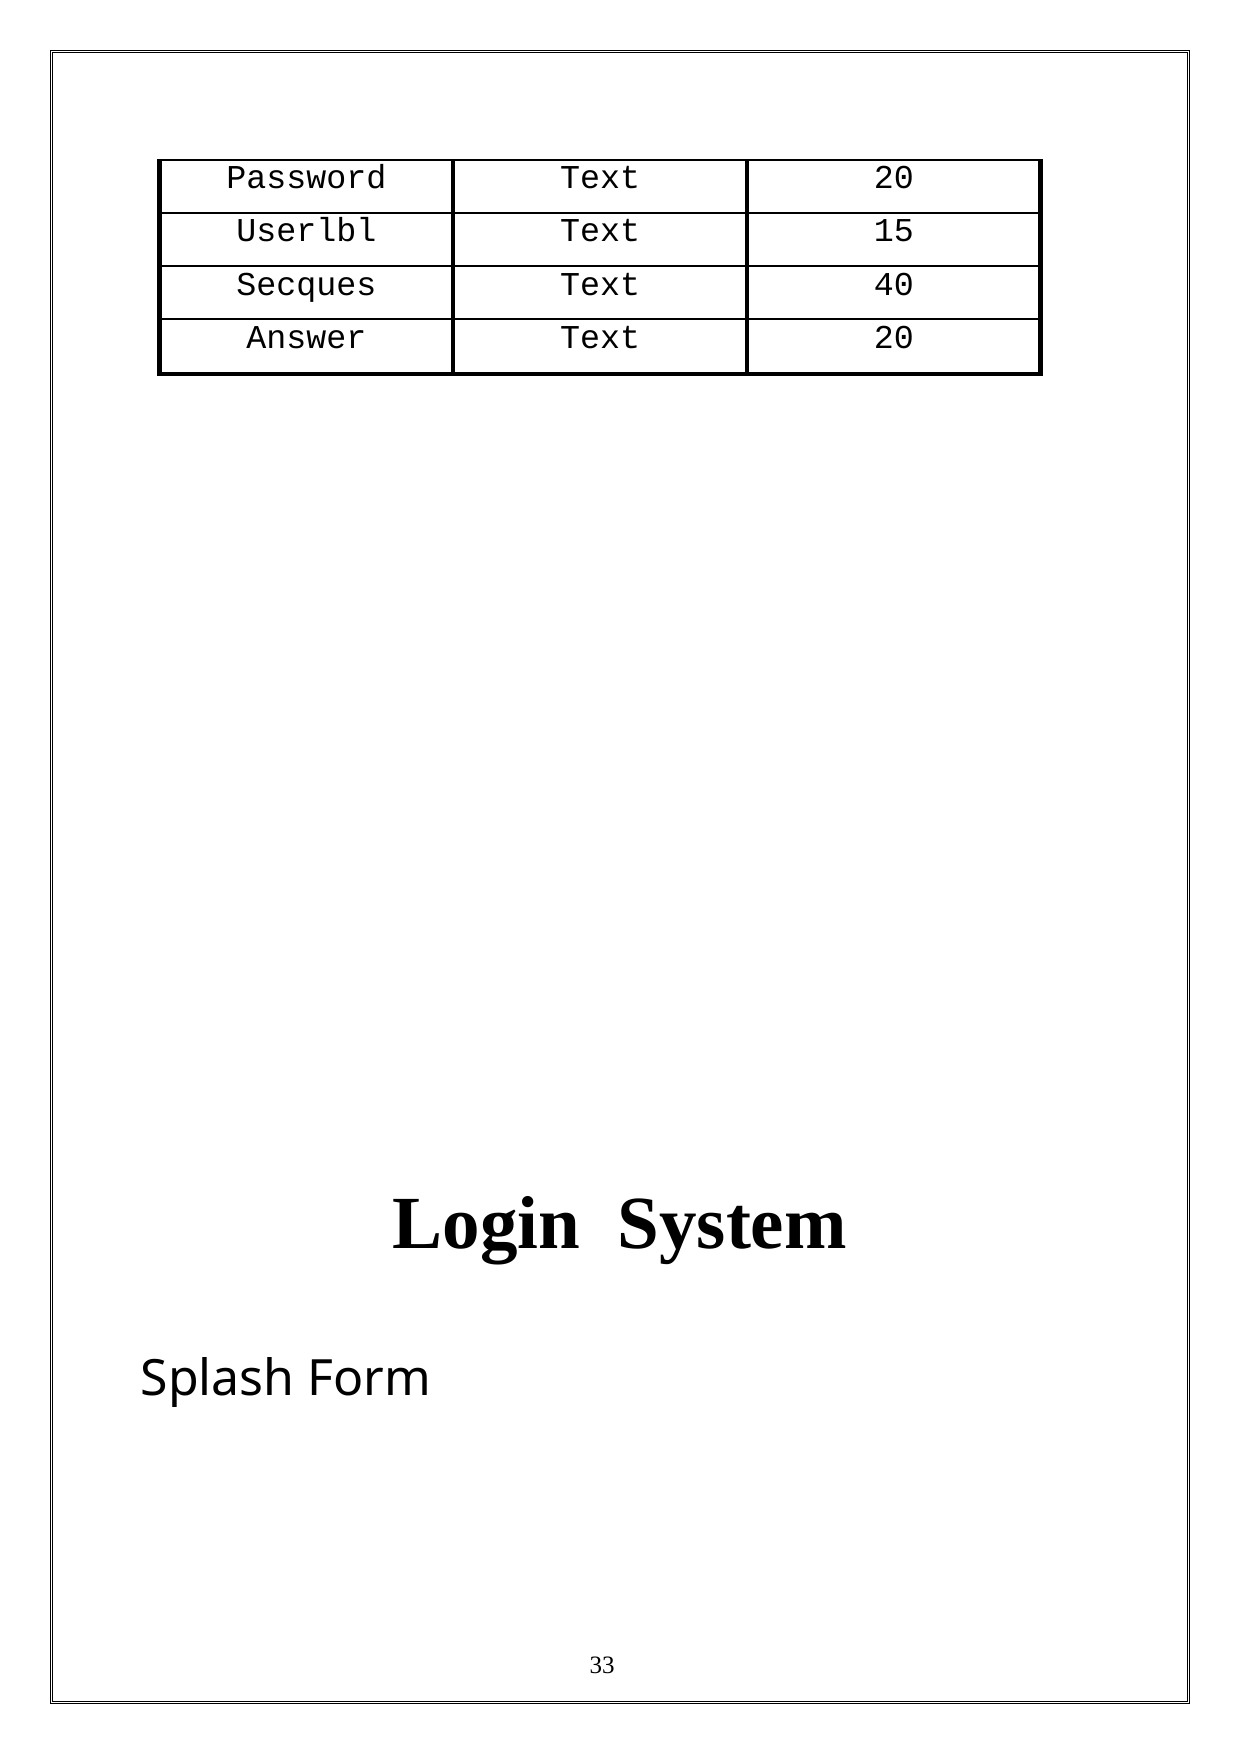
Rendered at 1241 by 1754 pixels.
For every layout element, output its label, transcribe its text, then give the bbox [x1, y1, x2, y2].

table_cell Secques [162, 267, 451, 318]
table_cell Text [455, 320, 745, 371]
table_cell 20 [749, 320, 1038, 371]
table_cell Text [455, 267, 745, 318]
table_cell 40 [749, 267, 1038, 318]
table_cell Answer [162, 320, 451, 371]
table_cell Userlbl [162, 214, 451, 265]
text Splash Form [141, 1341, 1063, 1409]
table_cell 20 [749, 161, 1038, 212]
table_cell Text [455, 214, 745, 265]
table_cell Password [162, 161, 451, 212]
table_cell Text [455, 161, 745, 212]
table_cell 15 [749, 214, 1038, 265]
